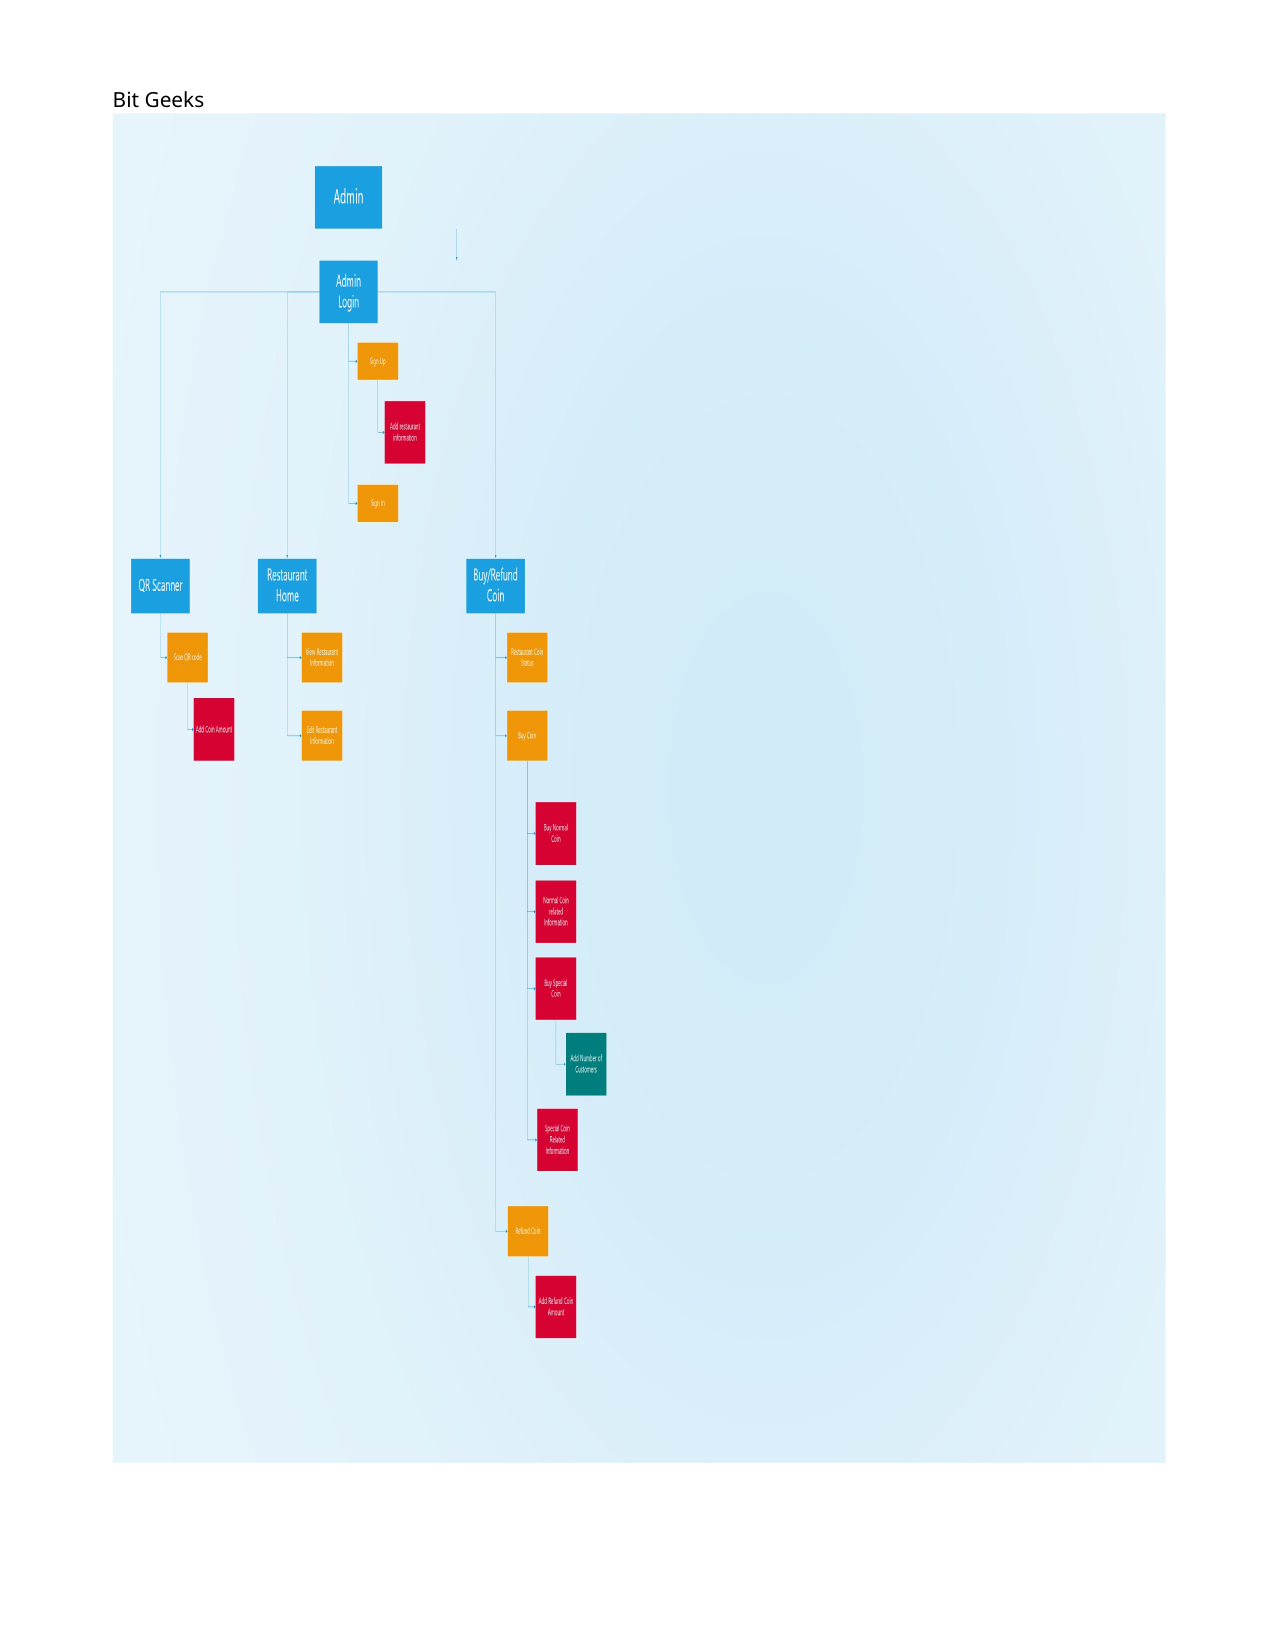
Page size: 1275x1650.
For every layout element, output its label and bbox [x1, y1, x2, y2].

picture [112, 113, 1166, 1463]
